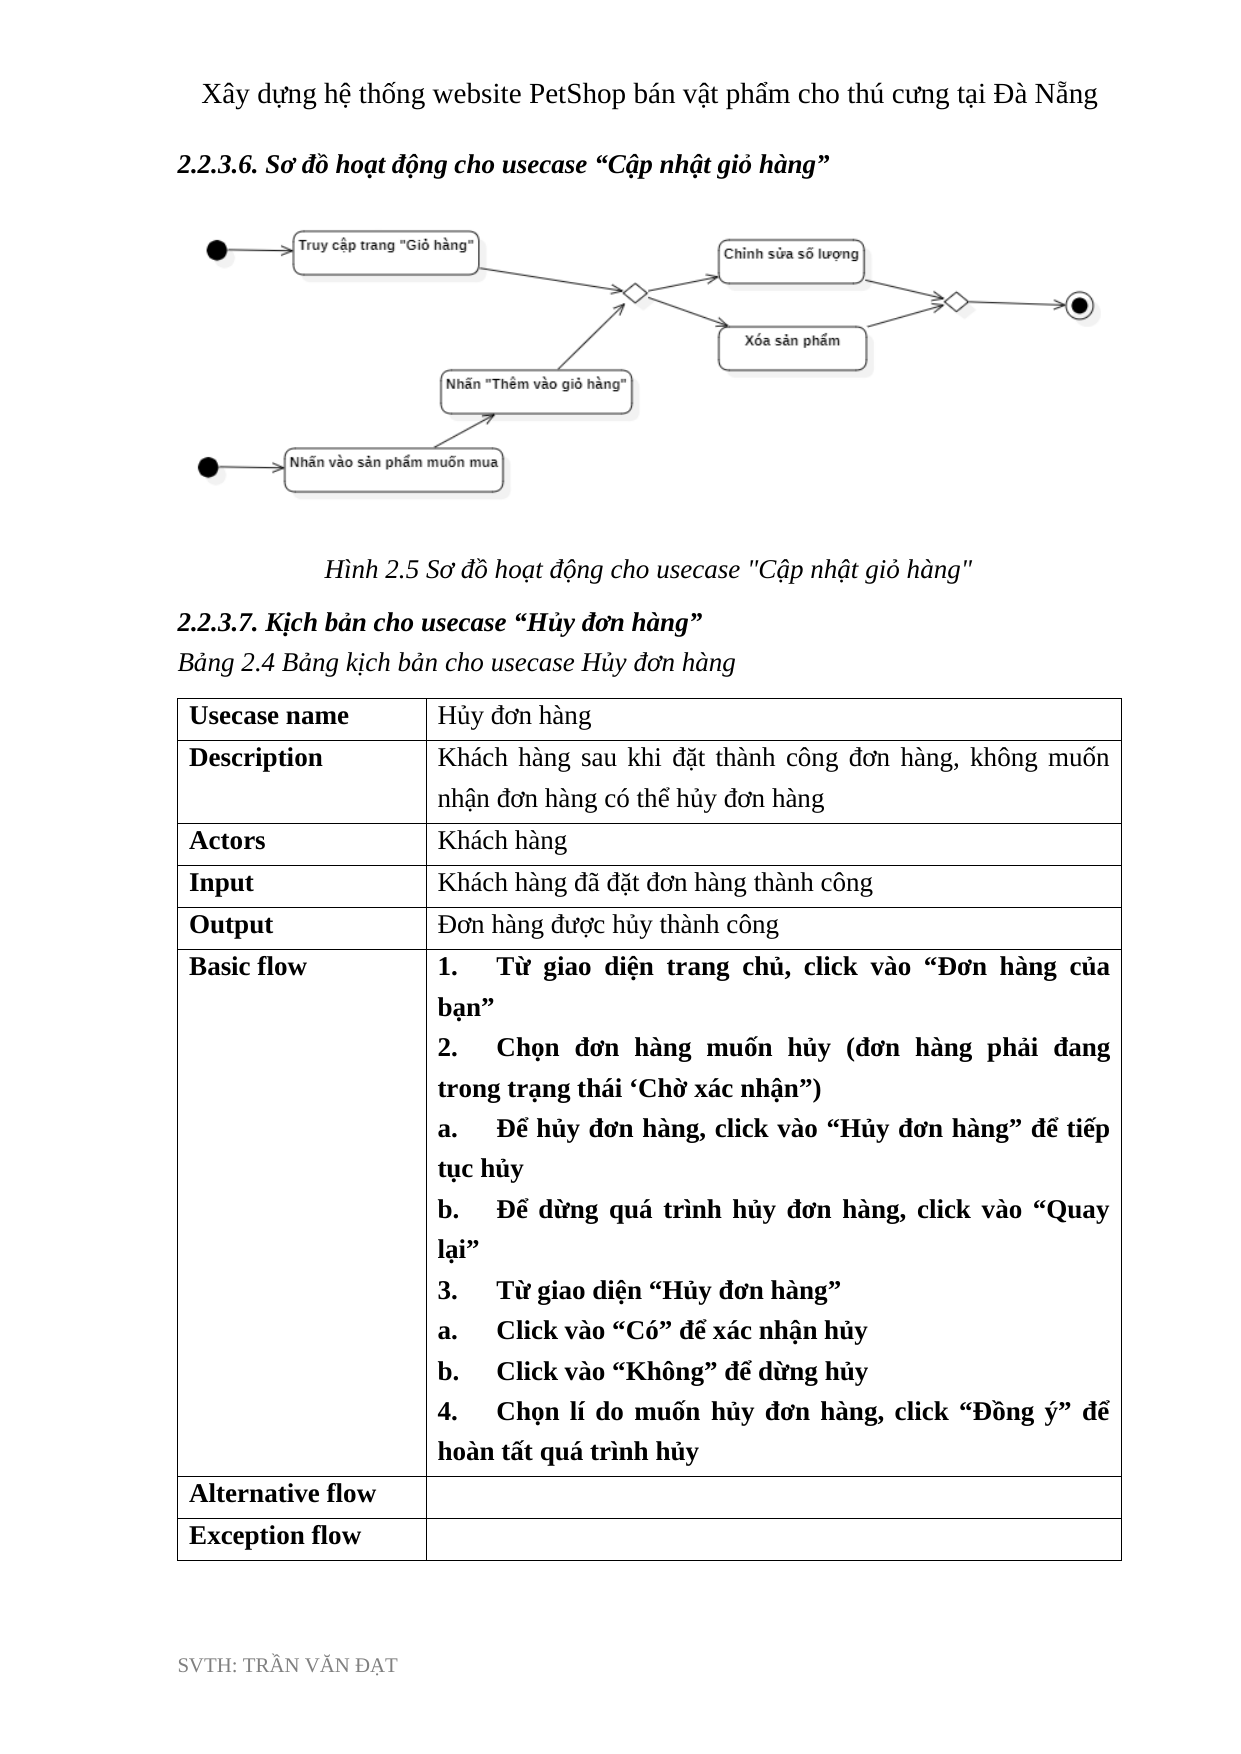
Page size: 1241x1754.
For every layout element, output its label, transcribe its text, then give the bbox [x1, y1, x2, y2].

subtitle 2.2.3.6. Sơ đồ hoạt động cho usecase “Cập nhật giỏ hàng” [177, 148, 1122, 179]
table_cell Khách hàng [427, 824, 1121, 865]
table_cell Input [178, 866, 426, 907]
table_cell Exception flow [178, 1519, 426, 1560]
subtitle 2.2.3.7. Kịch bản cho usecase “Hủy đơn hàng” [177, 606, 1122, 637]
text Bảng 2.4 Bảng kịch bản cho usecase Hủy đơn hàng [177, 646, 1122, 677]
table_cell Output [178, 908, 426, 949]
table_header Hủy đơn hàng [427, 699, 1121, 740]
table_cell Basic flow [178, 950, 426, 1476]
table_cell Khách hàng đã đặt đơn hàng thành công [427, 866, 1121, 907]
table_cell Từ giao diện trang chủ, click vào “Đơn hàng của bạn” Chọn đơn hàng muốn hủy (đơn hàng phải đang trong trạng thái ‘Chờ xác nhận”) Để hủy đơn hàng, click vào “Hủy đơn hàng” để tiếp tục hủy Để dừng quá trình hủy đơn hàng, click vào “Quay lại” Từ giao diện “Hủy đơn hàng” Click vào “Có” để xác nhận hủy Click vào “Không” để dừng hủy Chọn lí do muốn hủy đơn hàng, click “Đồng ý” để hoàn tất quá trình hủy [427, 950, 1121, 1476]
text Hình 2.5 Sơ đồ hoạt động cho usecase "Cập nhật giỏ hàng" [177, 554, 1122, 585]
table_header Usecase name [178, 699, 426, 740]
table_cell [427, 1477, 1121, 1518]
table_cell Alternative flow [178, 1477, 426, 1518]
table_cell [427, 1519, 1121, 1560]
table_cell Khách hàng sau khi đặt thành công đơn hàng, không muốn nhận đơn hàng có thể hủy đơn hàng [427, 741, 1121, 823]
table_cell Description [178, 741, 426, 823]
picture [177, 188, 1153, 544]
table_cell Actors [178, 824, 426, 865]
table_cell Đơn hàng được hủy thành công [427, 908, 1121, 949]
